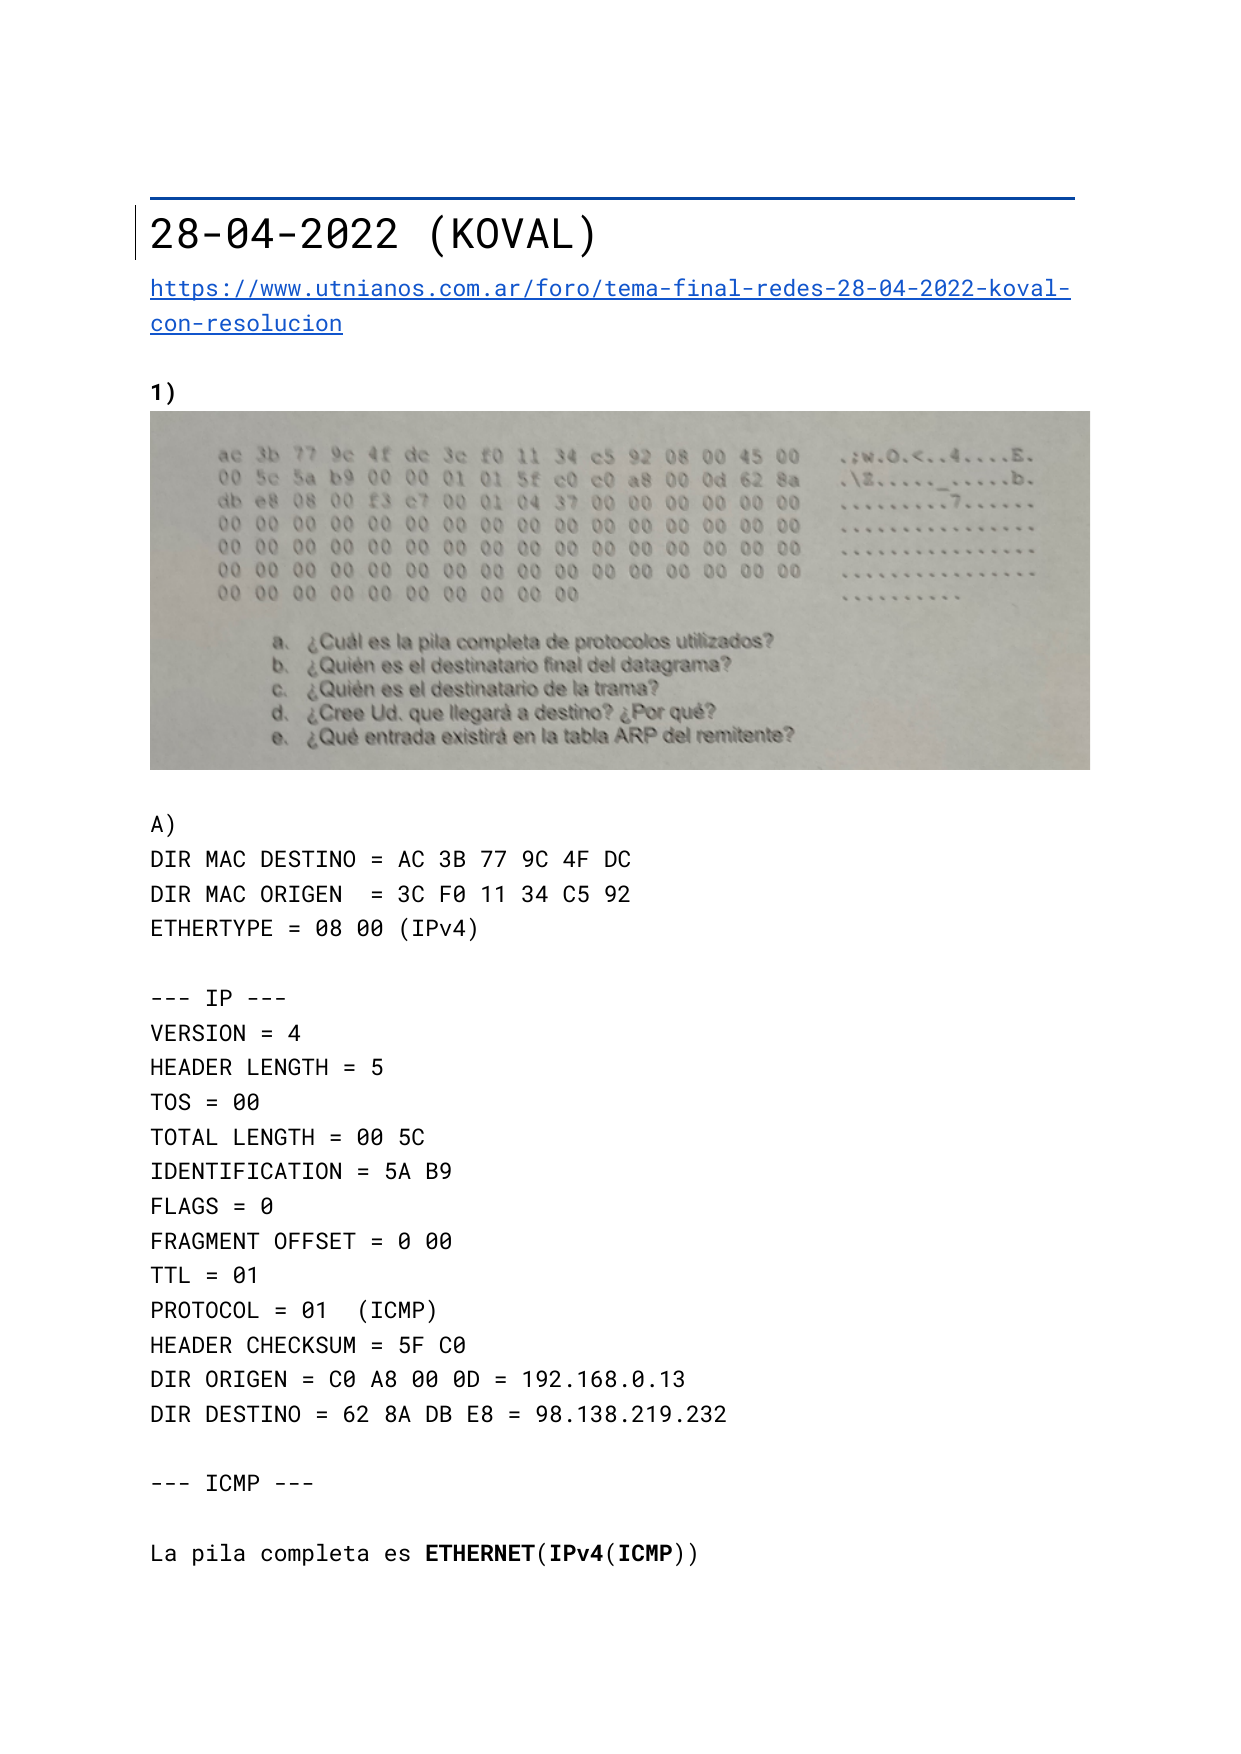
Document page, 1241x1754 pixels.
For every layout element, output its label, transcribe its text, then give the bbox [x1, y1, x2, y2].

text DIR DESTINO = 62 8A DB E8 = 98.138.219.232 [150, 1398, 1090, 1429]
text DIR ORIGEN = C0 A8 00 0D = 192.168.0.13 [150, 1364, 1090, 1394]
text 1) [150, 377, 1090, 407]
text PROTOCOL = 01 (ICMP) [150, 1294, 1090, 1324]
text A) [150, 809, 1090, 839]
text FLAGS = 0 [150, 1190, 1090, 1221]
text TTL = 01 [150, 1260, 1090, 1290]
text FRAGMENT OFFSET = 0 00 [150, 1225, 1090, 1255]
text HEADER CHECKSUM = 5F C0 [150, 1329, 1090, 1359]
text La pila completa es ETHERNET(IPv4(ICMP)) [150, 1537, 1090, 1567]
picture [150, 411, 1091, 770]
text --- IP --- [150, 982, 1090, 1012]
subtitle 28-04-2022 (KOVAL) [150, 150, 1090, 260]
text HEADER LENGTH = 5 [150, 1052, 1090, 1082]
text DIR MAC DESTINO = AC 3B 77 9C 4F DC DIR MAC ORIGEN = 3C F0 11 34 C5 92 ETHERTYPE = 08 00 (IPv4) [150, 843, 1090, 943]
text https://www.utnianos.com.ar/foro/tema-final-redes-28-04-2022-koval-con-resolucion [150, 272, 1090, 337]
text TOTAL LENGTH = 00 5C [150, 1121, 1090, 1151]
text --- ICMP --- [150, 1468, 1090, 1498]
text VERSION = 4 [150, 1017, 1090, 1047]
text TOS = 00 [150, 1086, 1090, 1116]
text IDENTIFICATION = 5A B9 [150, 1156, 1090, 1186]
